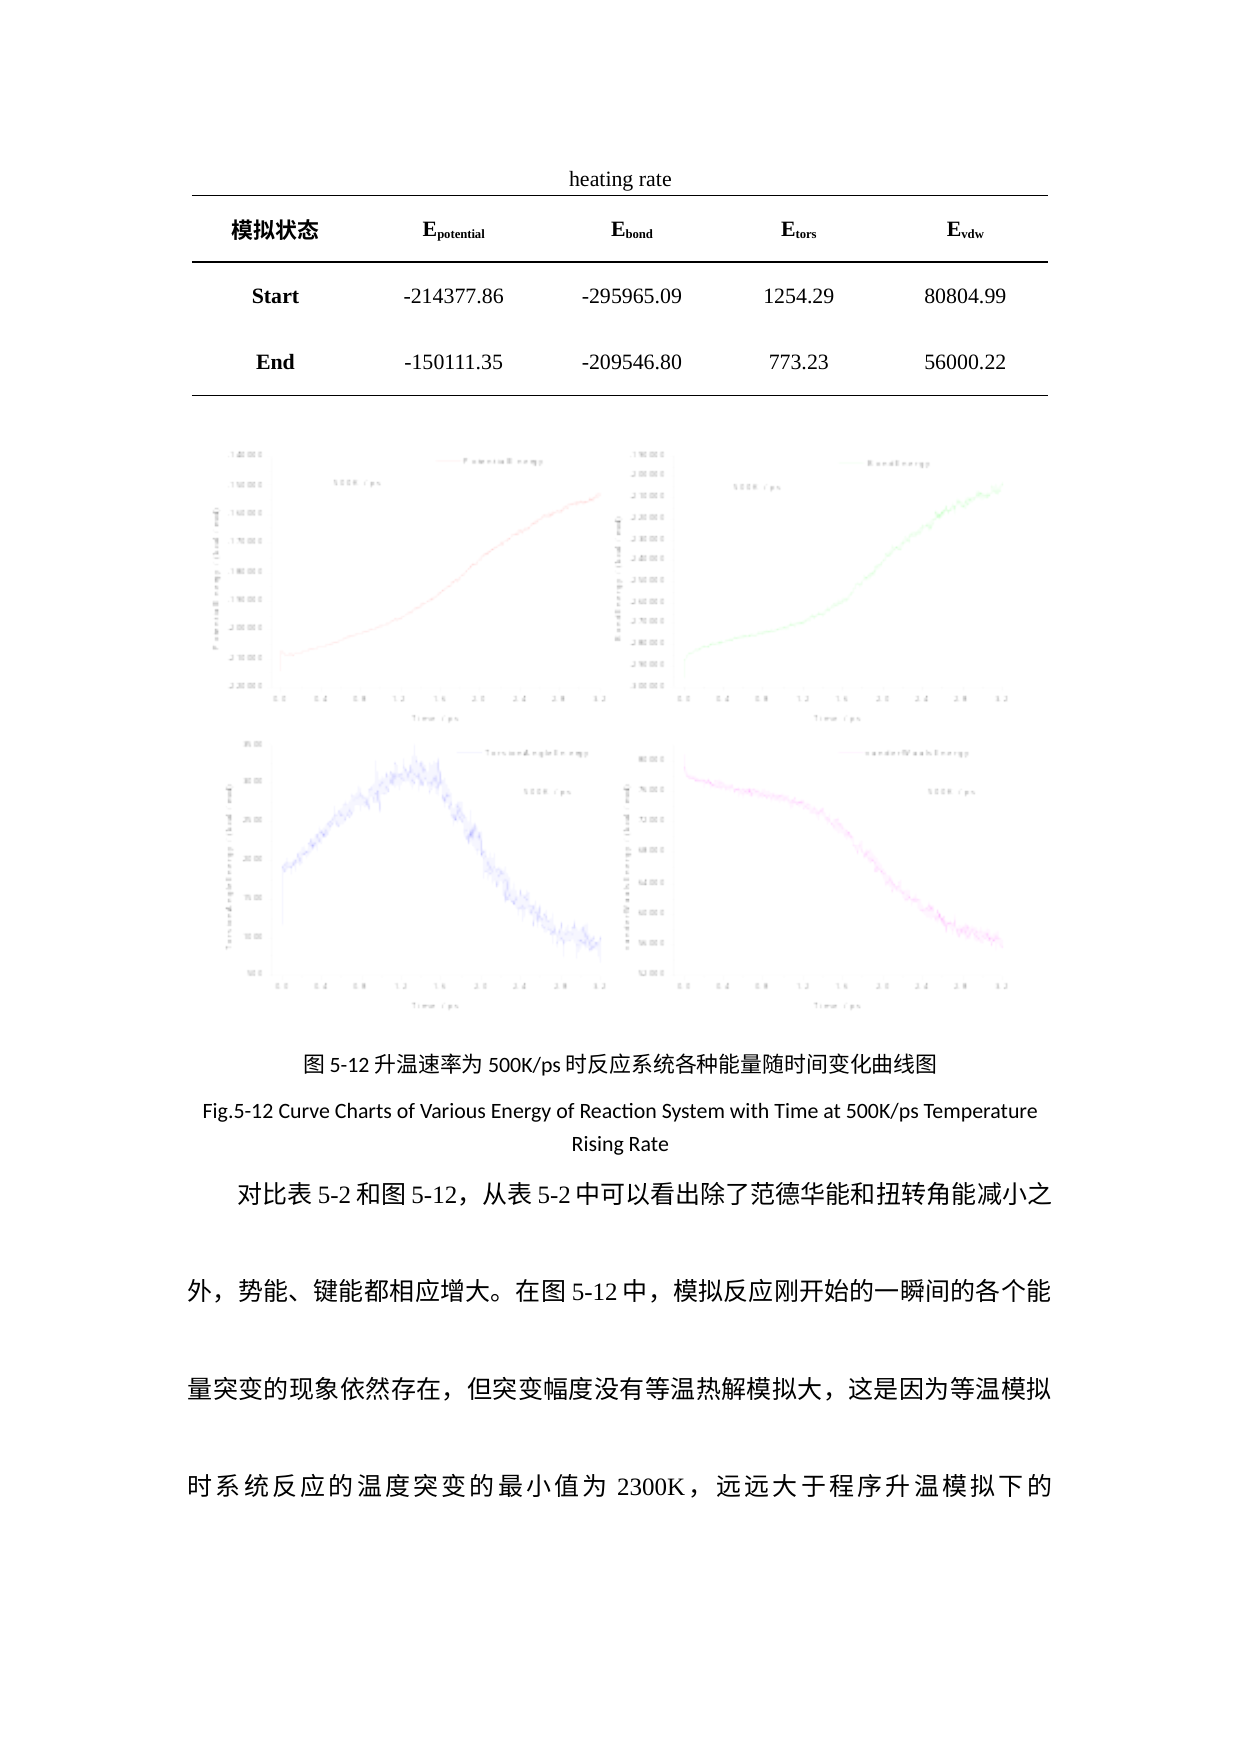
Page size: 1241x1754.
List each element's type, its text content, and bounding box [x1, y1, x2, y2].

text 图5-12 升温速率为500K/ps时反应系统各种能量随时间变化曲线图 [187, 1046, 1053, 1079]
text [187, 1160, 1053, 1517]
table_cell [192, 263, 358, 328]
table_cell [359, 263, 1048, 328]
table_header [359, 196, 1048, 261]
text Fig.5-12 Curve Charts of Various Energy of Reaction System with Time at 500K/ps Temperature Rising Rate [187, 1095, 1053, 1160]
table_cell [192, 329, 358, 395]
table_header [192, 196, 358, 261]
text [187, 162, 1053, 194]
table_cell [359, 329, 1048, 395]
